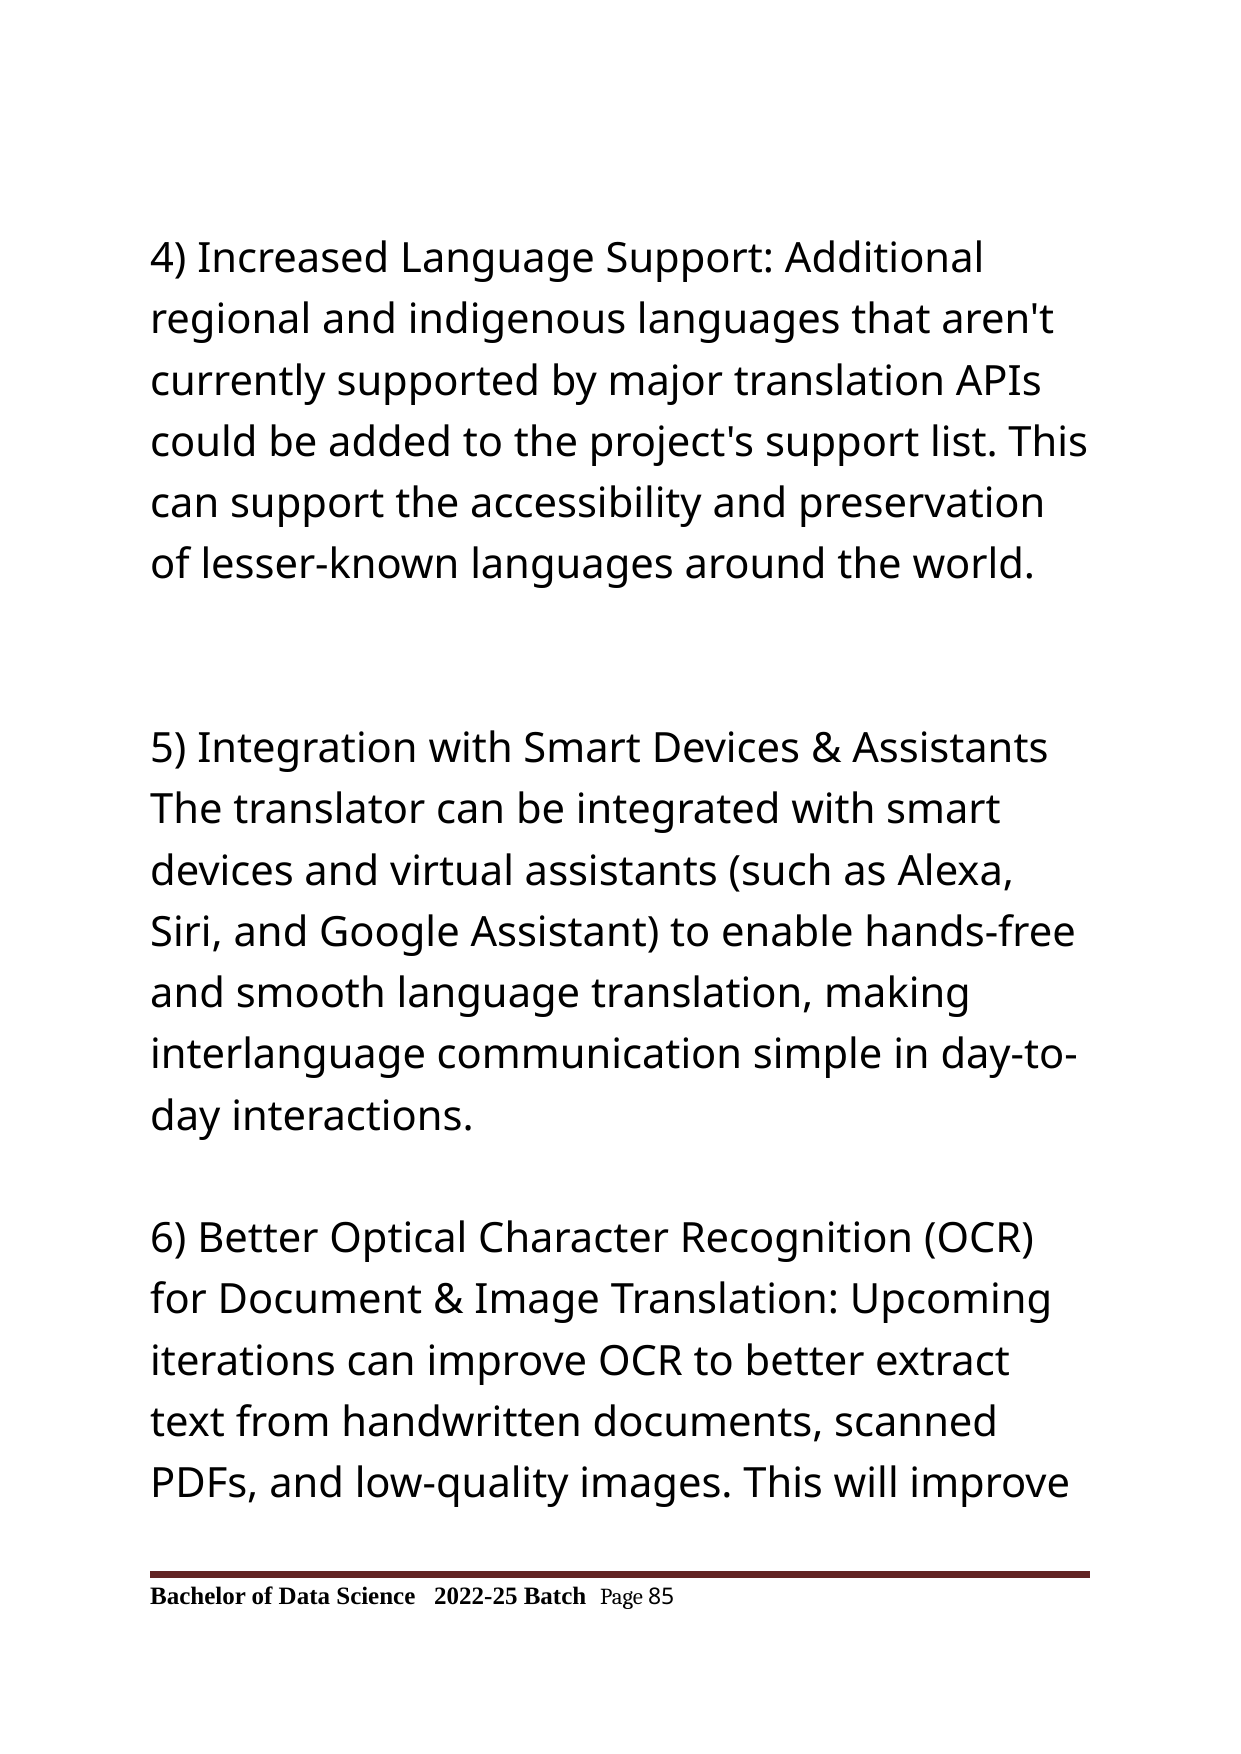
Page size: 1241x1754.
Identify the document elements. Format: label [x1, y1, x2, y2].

text [150, 367, 1090, 1526]
text [150, 150, 1090, 268]
